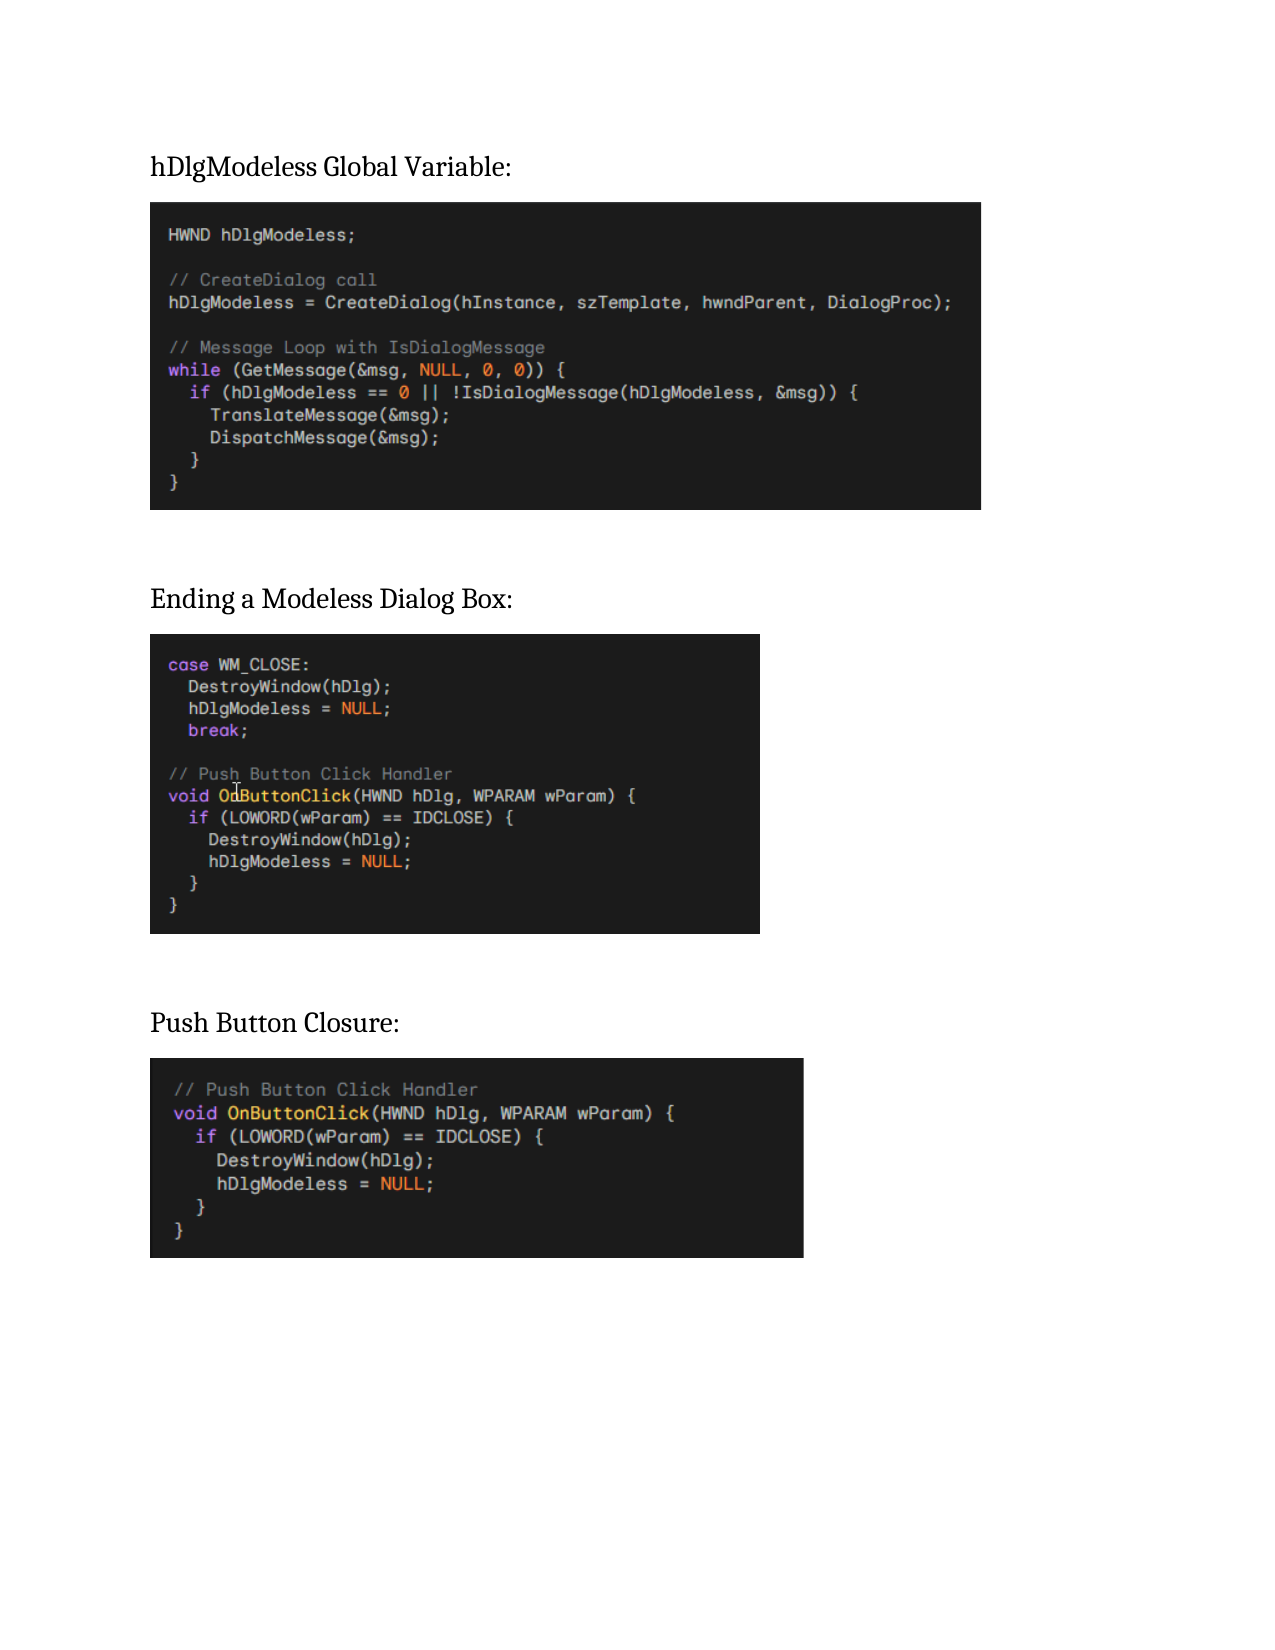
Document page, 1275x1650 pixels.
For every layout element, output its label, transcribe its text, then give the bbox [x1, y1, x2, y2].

picture [150, 1058, 804, 1258]
text Ending a Modeless Dialog Box: [150, 582, 1125, 615]
picture [150, 634, 760, 934]
text Push Button Closure: [150, 1006, 1125, 1039]
text hDlgModeless Global Variable: [150, 150, 1125, 183]
picture [150, 202, 982, 510]
